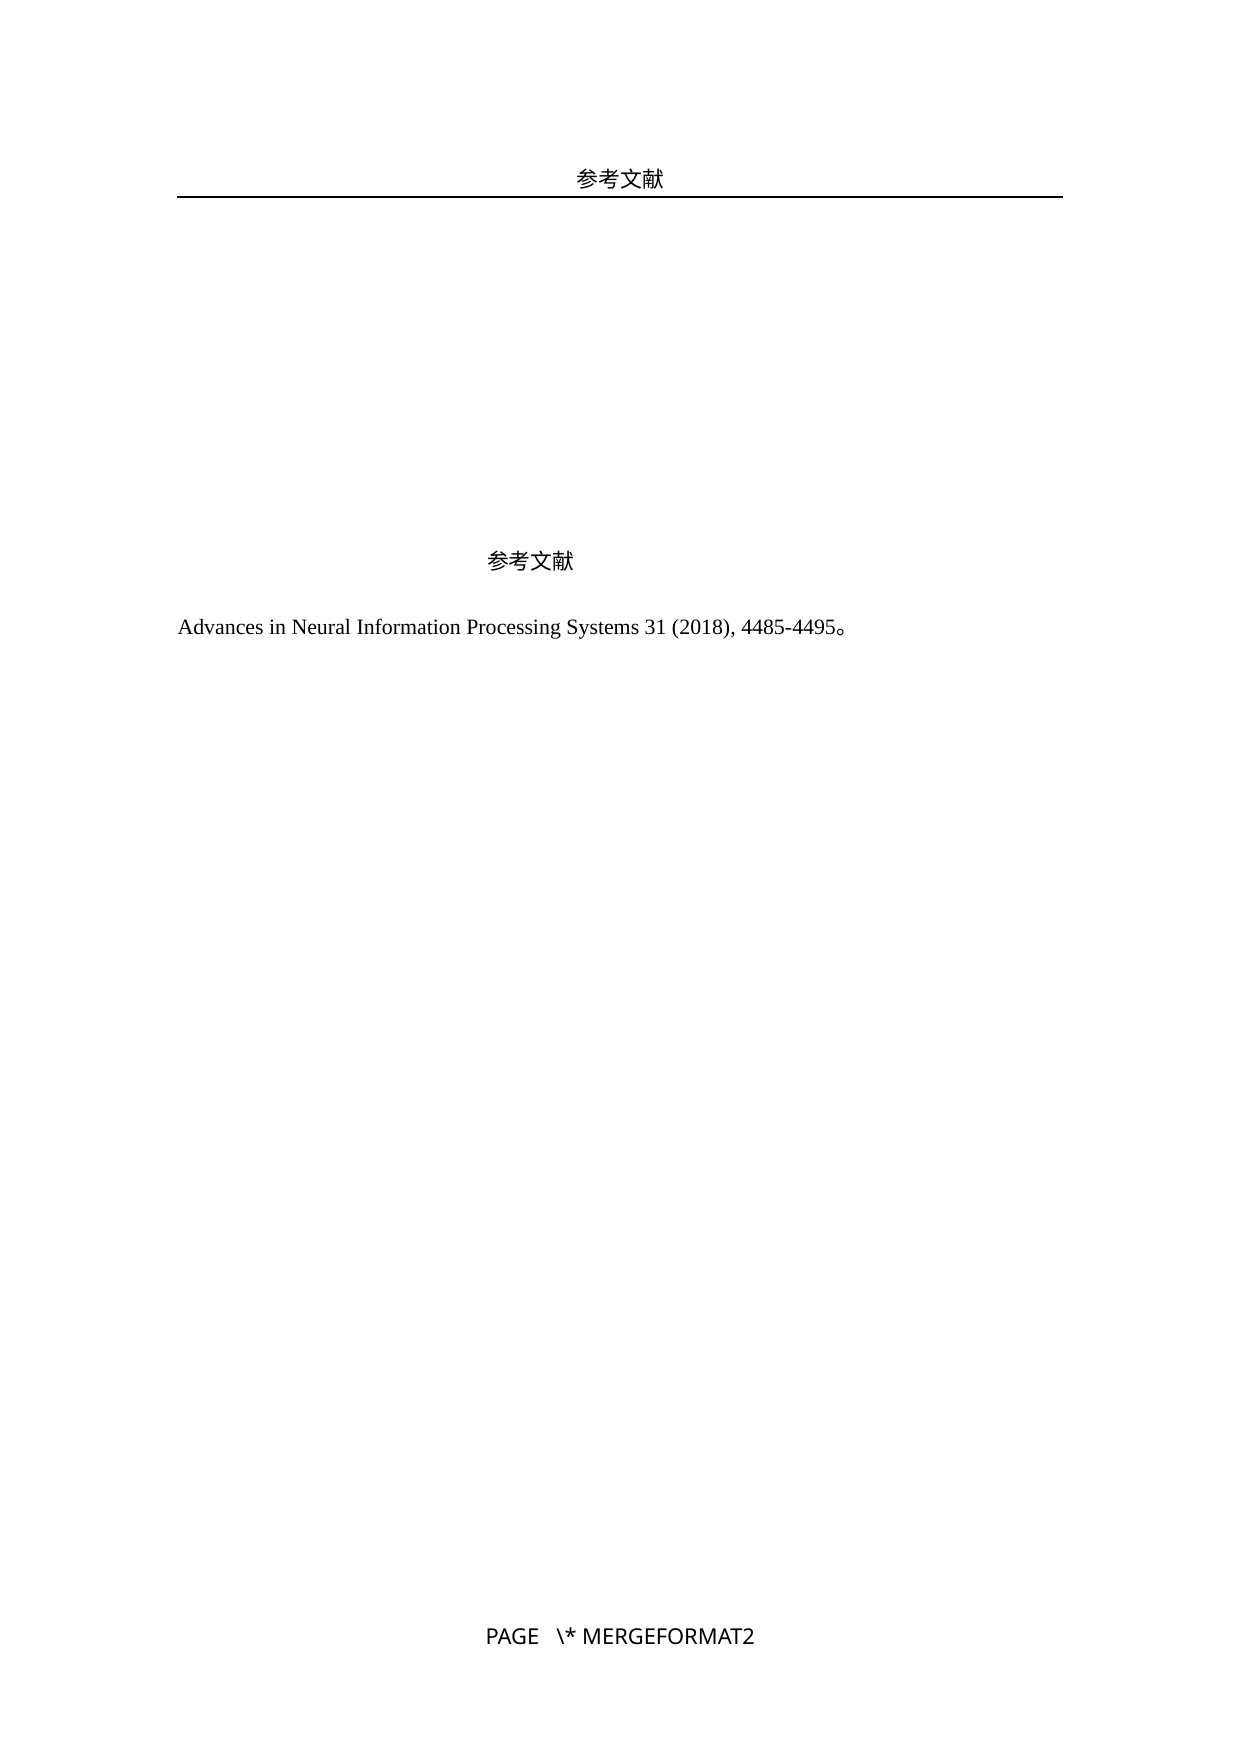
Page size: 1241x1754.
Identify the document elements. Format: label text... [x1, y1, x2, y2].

text 参考文献 [177, 543, 1063, 576]
text Advances in Neural Information Processing Systems 31 (2018), 4485-4495。 [177, 608, 1063, 641]
